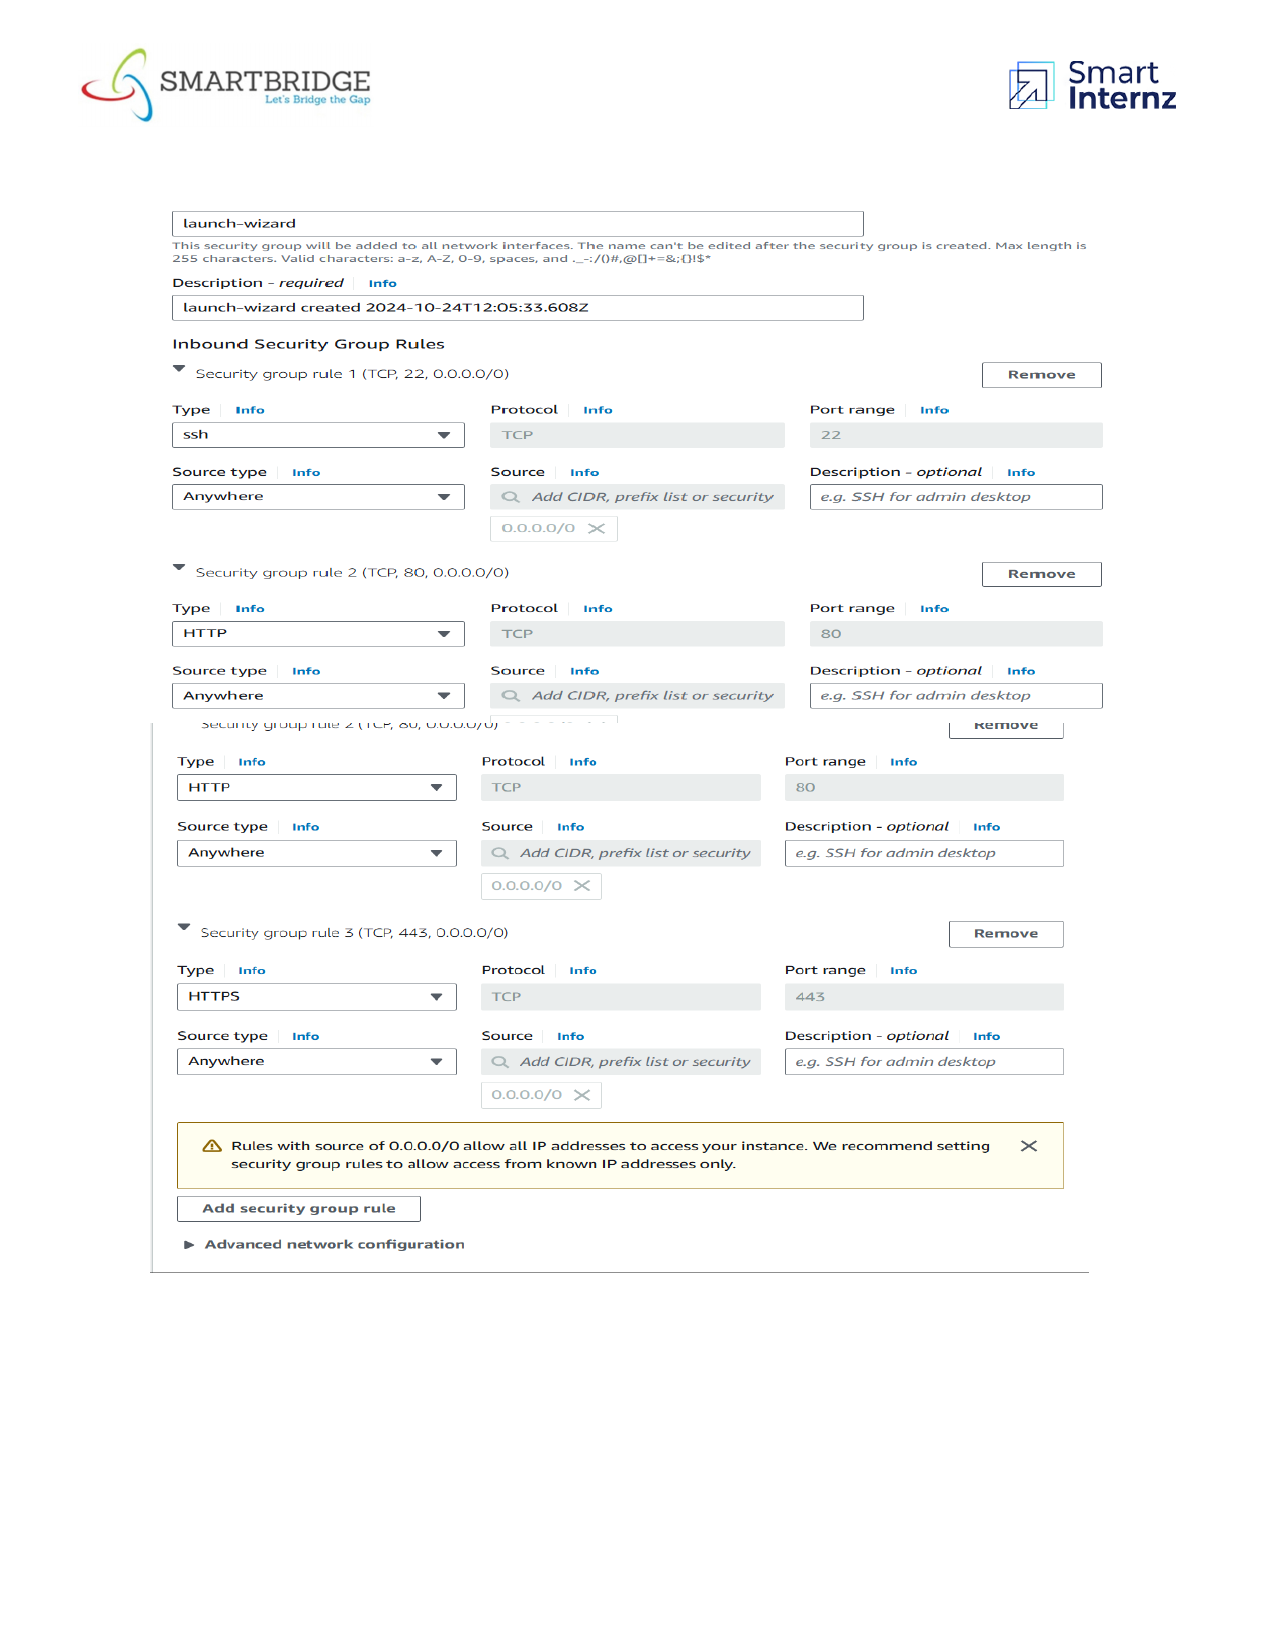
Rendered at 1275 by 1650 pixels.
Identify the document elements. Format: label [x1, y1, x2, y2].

picture [1004, 61, 1181, 109]
picture [150, 210, 1125, 1273]
picture [78, 43, 375, 127]
